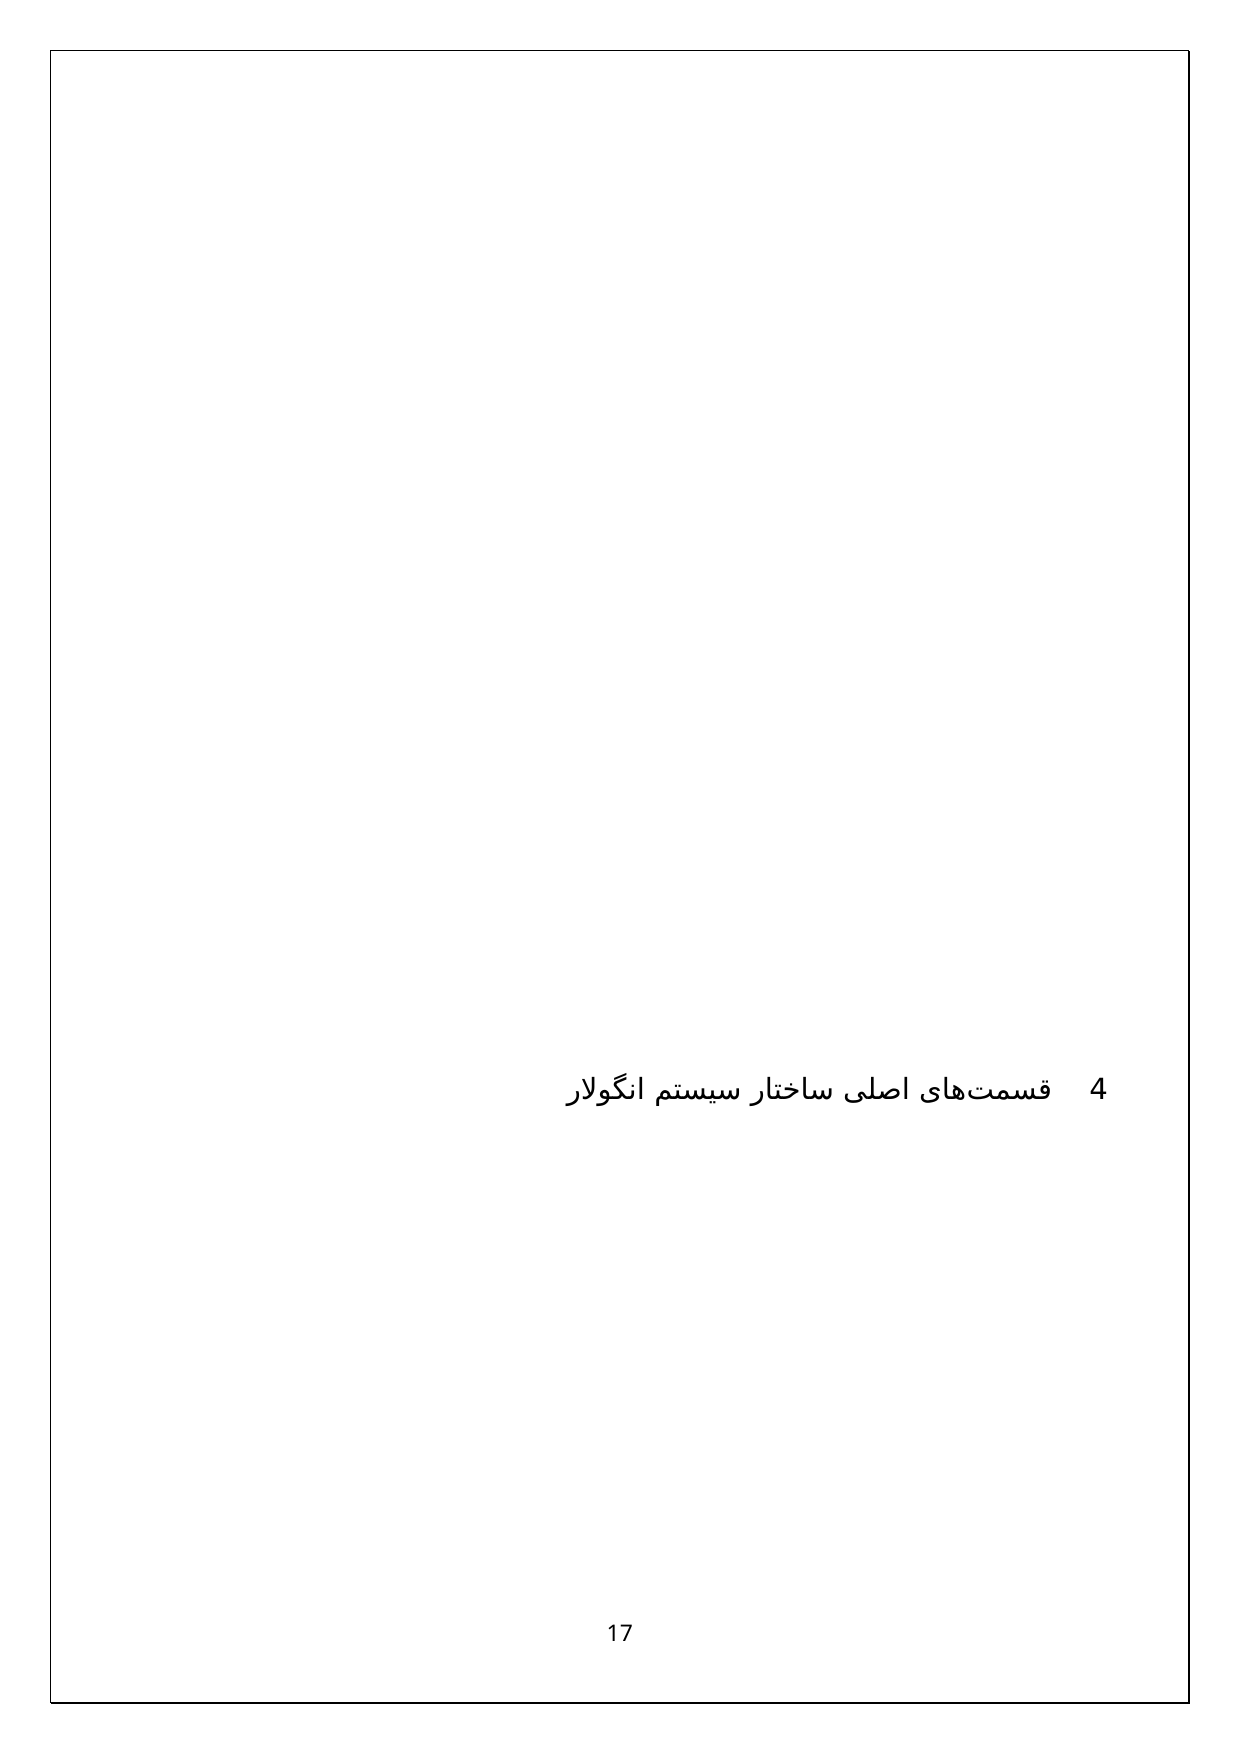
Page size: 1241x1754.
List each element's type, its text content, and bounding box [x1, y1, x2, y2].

subtitle قسمت‌های اصلی ساختار سیستم انگولار [150, 1072, 1089, 1106]
